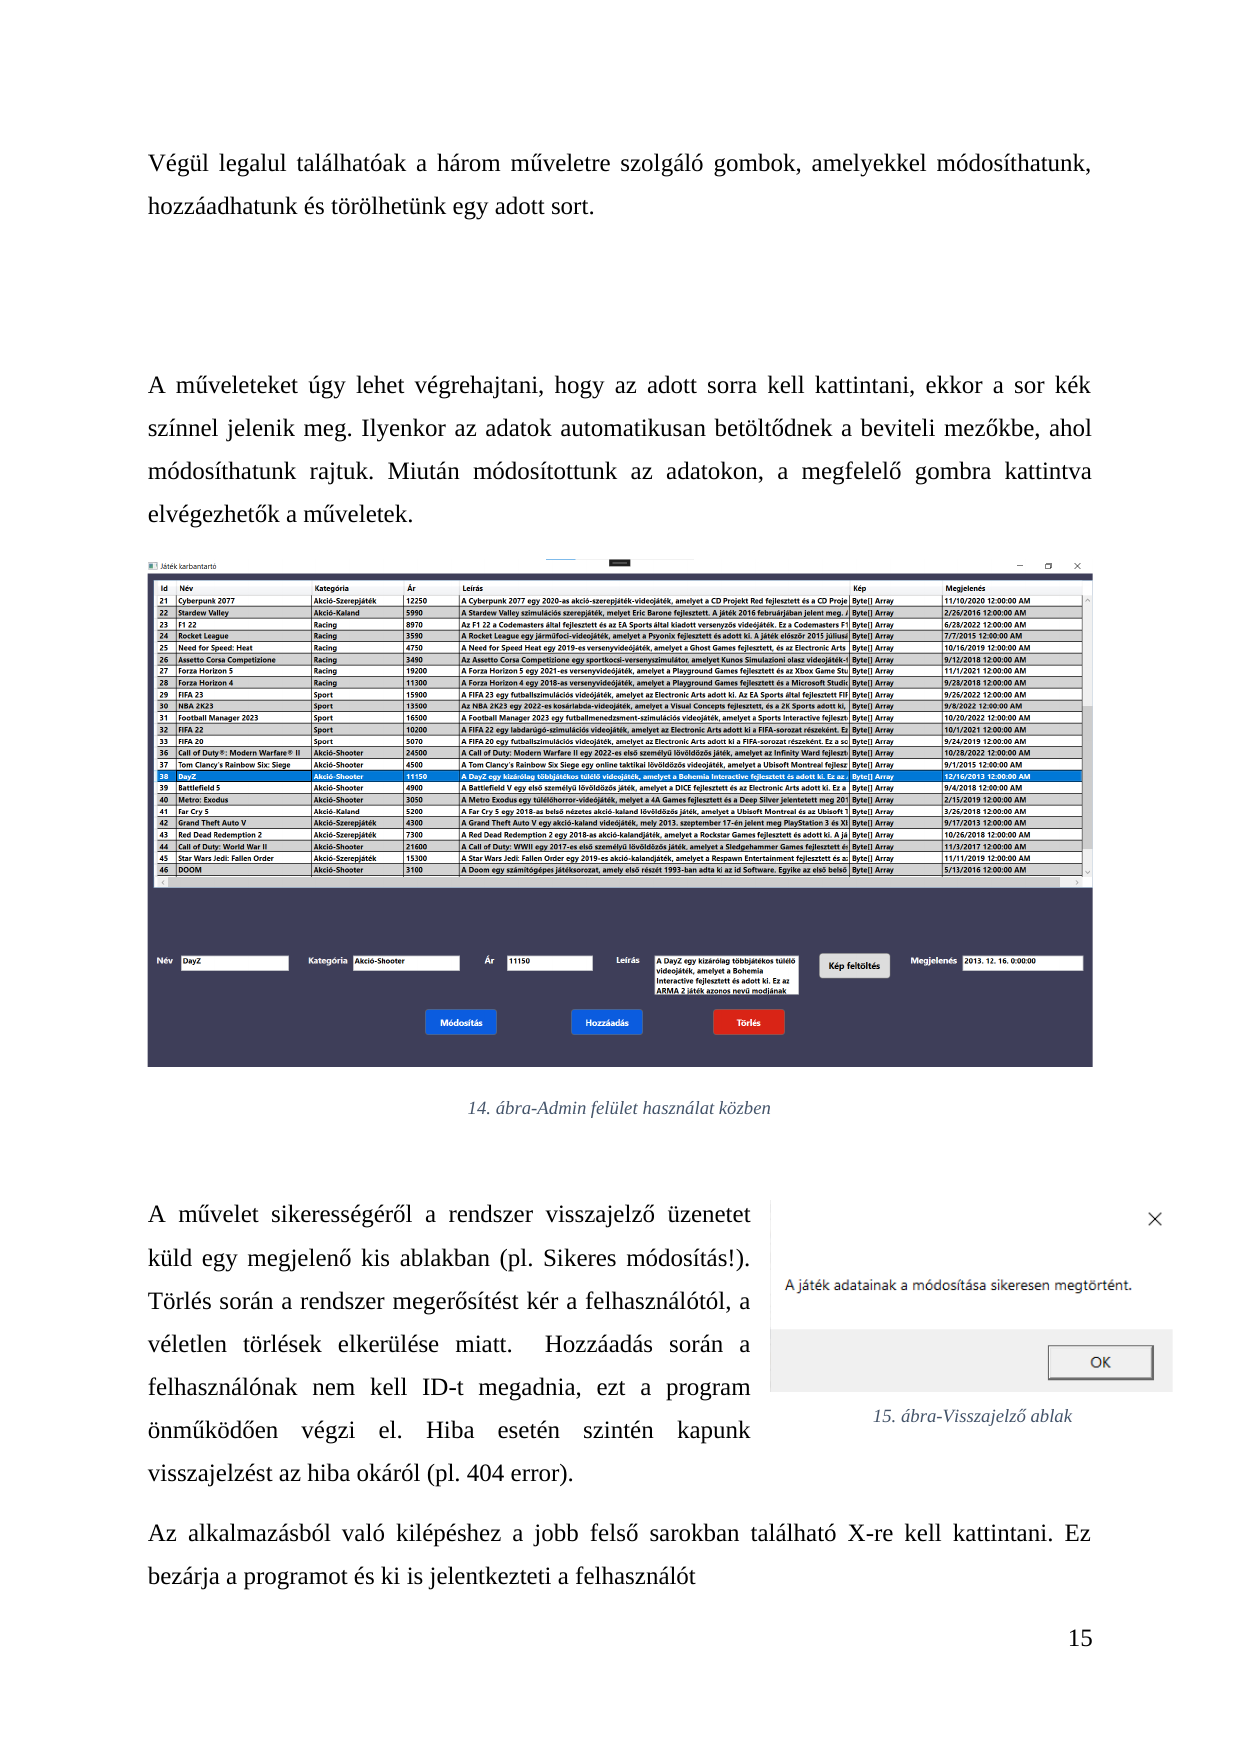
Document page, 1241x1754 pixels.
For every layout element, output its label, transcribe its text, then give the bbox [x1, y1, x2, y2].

text Az alkalmazásból való kilépéshez a jobb felső sarokban található X-re kell kattintani. Ez bezárja a programot és ki is jelentkezteti a felhasználót [148, 1518, 1093, 1590]
text Végül legalul találhatóak a három műveletre szolgáló gombok, amelyekkel módosíthatunk, hozzáadhatunk és törölhetünk egy adott sort. [148, 148, 1093, 219]
text A műveleteket úgy lehet végrehajtani, hogy az adott sorra kell kattintani, ekkor a sor kék színnel jelenik meg. Ilyenkor az adatok automatikusan betöltődnek a beviteli mezőkbe, ahol módosíthatunk rajtuk. Miután módosítottunk az adatokon, a megfelelő gombra kattintva elvégezhetők a műveletek. [148, 370, 1093, 528]
text A művelet sikerességéről a rendszer visszajelző üzenetet küld egy megjelenő kis ablakban (pl. Sikeres módosítás!). Törlés során a rendszer megerősítést kér a felhasználótól, a véletlen törlések elkerülése miatt. Hozzáadás során a felhasználónak nem kell ID-t megadnia, ezt a program önműködően végzi el. Hiba esetén szintén kapunk visszajelzést az hiba okáról (pl. 404 error). [148, 1199, 1093, 1487]
picture [147, 559, 1093, 1067]
text . ábra-Admin felület használat közben [148, 1097, 1093, 1119]
picture [769, 1200, 1177, 1396]
